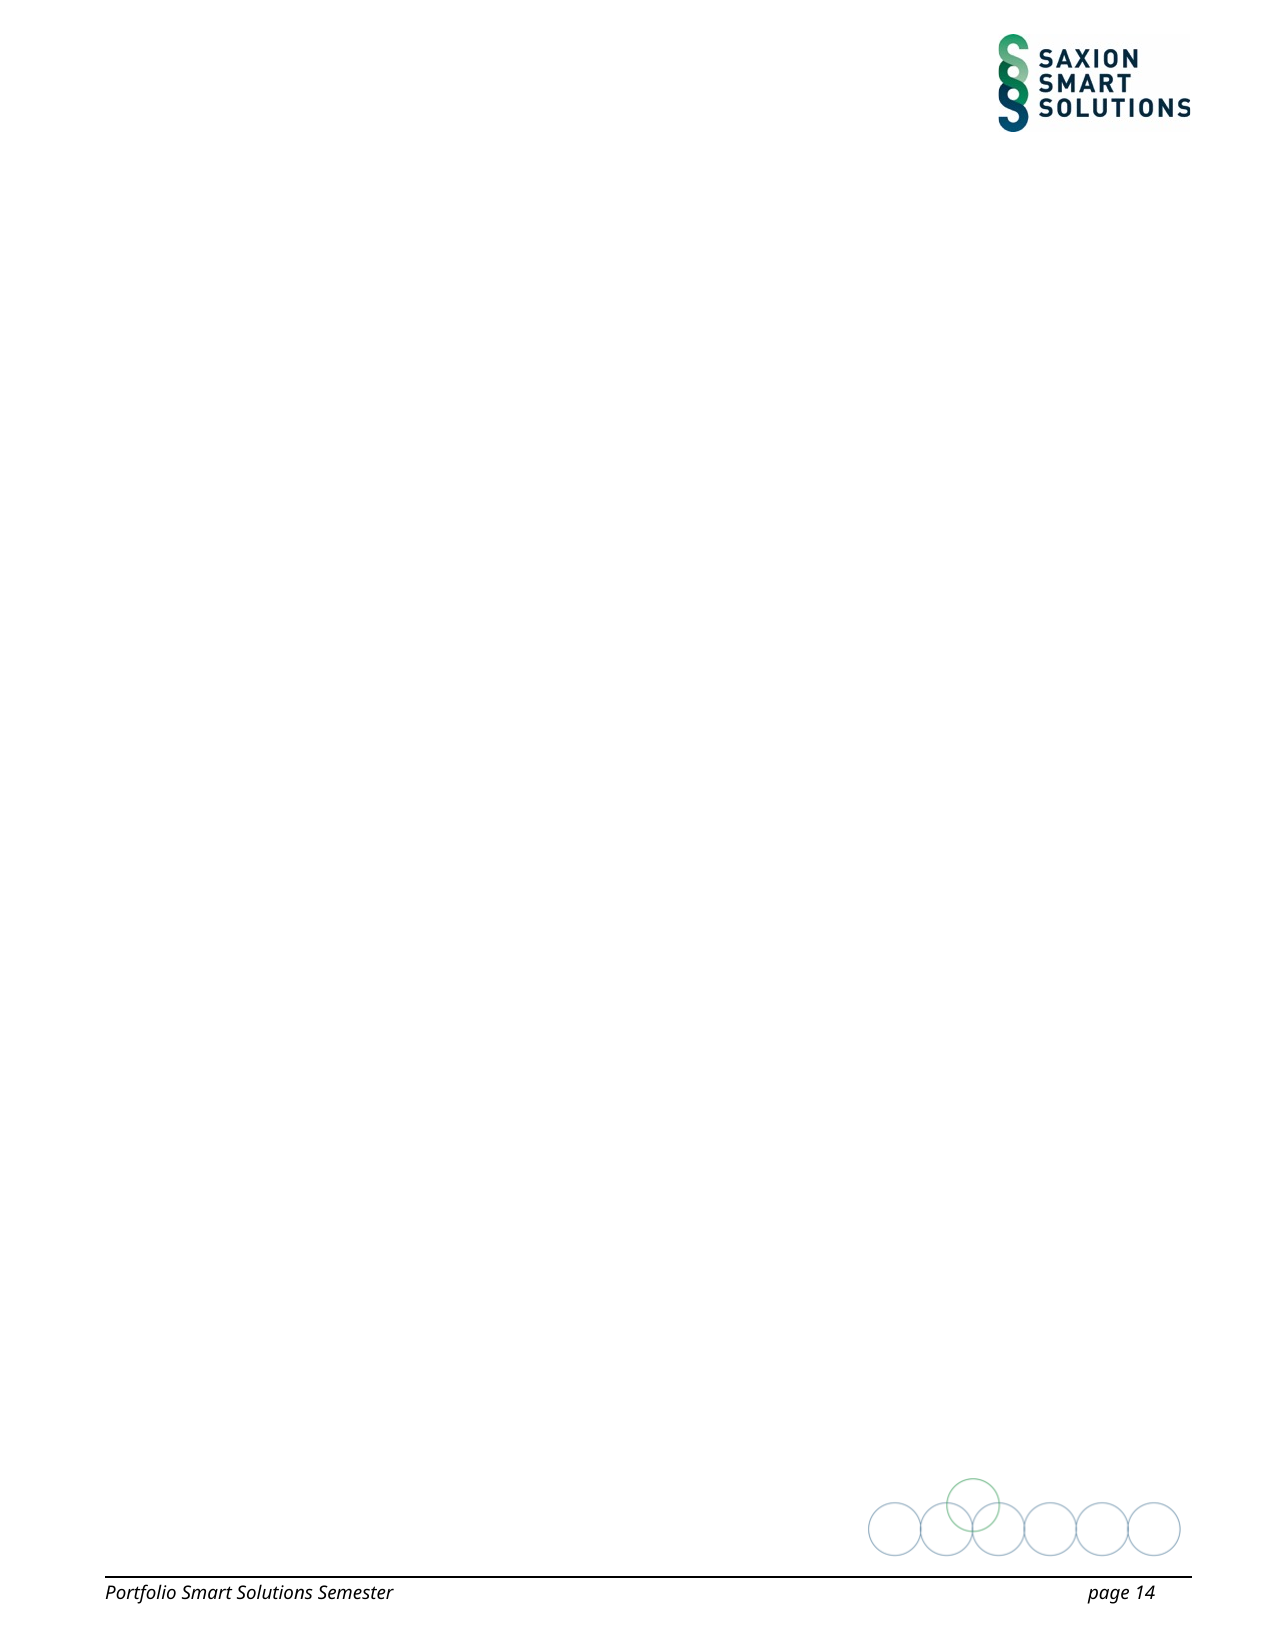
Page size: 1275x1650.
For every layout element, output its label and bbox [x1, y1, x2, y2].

picture [998, 34, 1191, 132]
picture [857, 1458, 1203, 1586]
picture [998, 121, 1009, 132]
